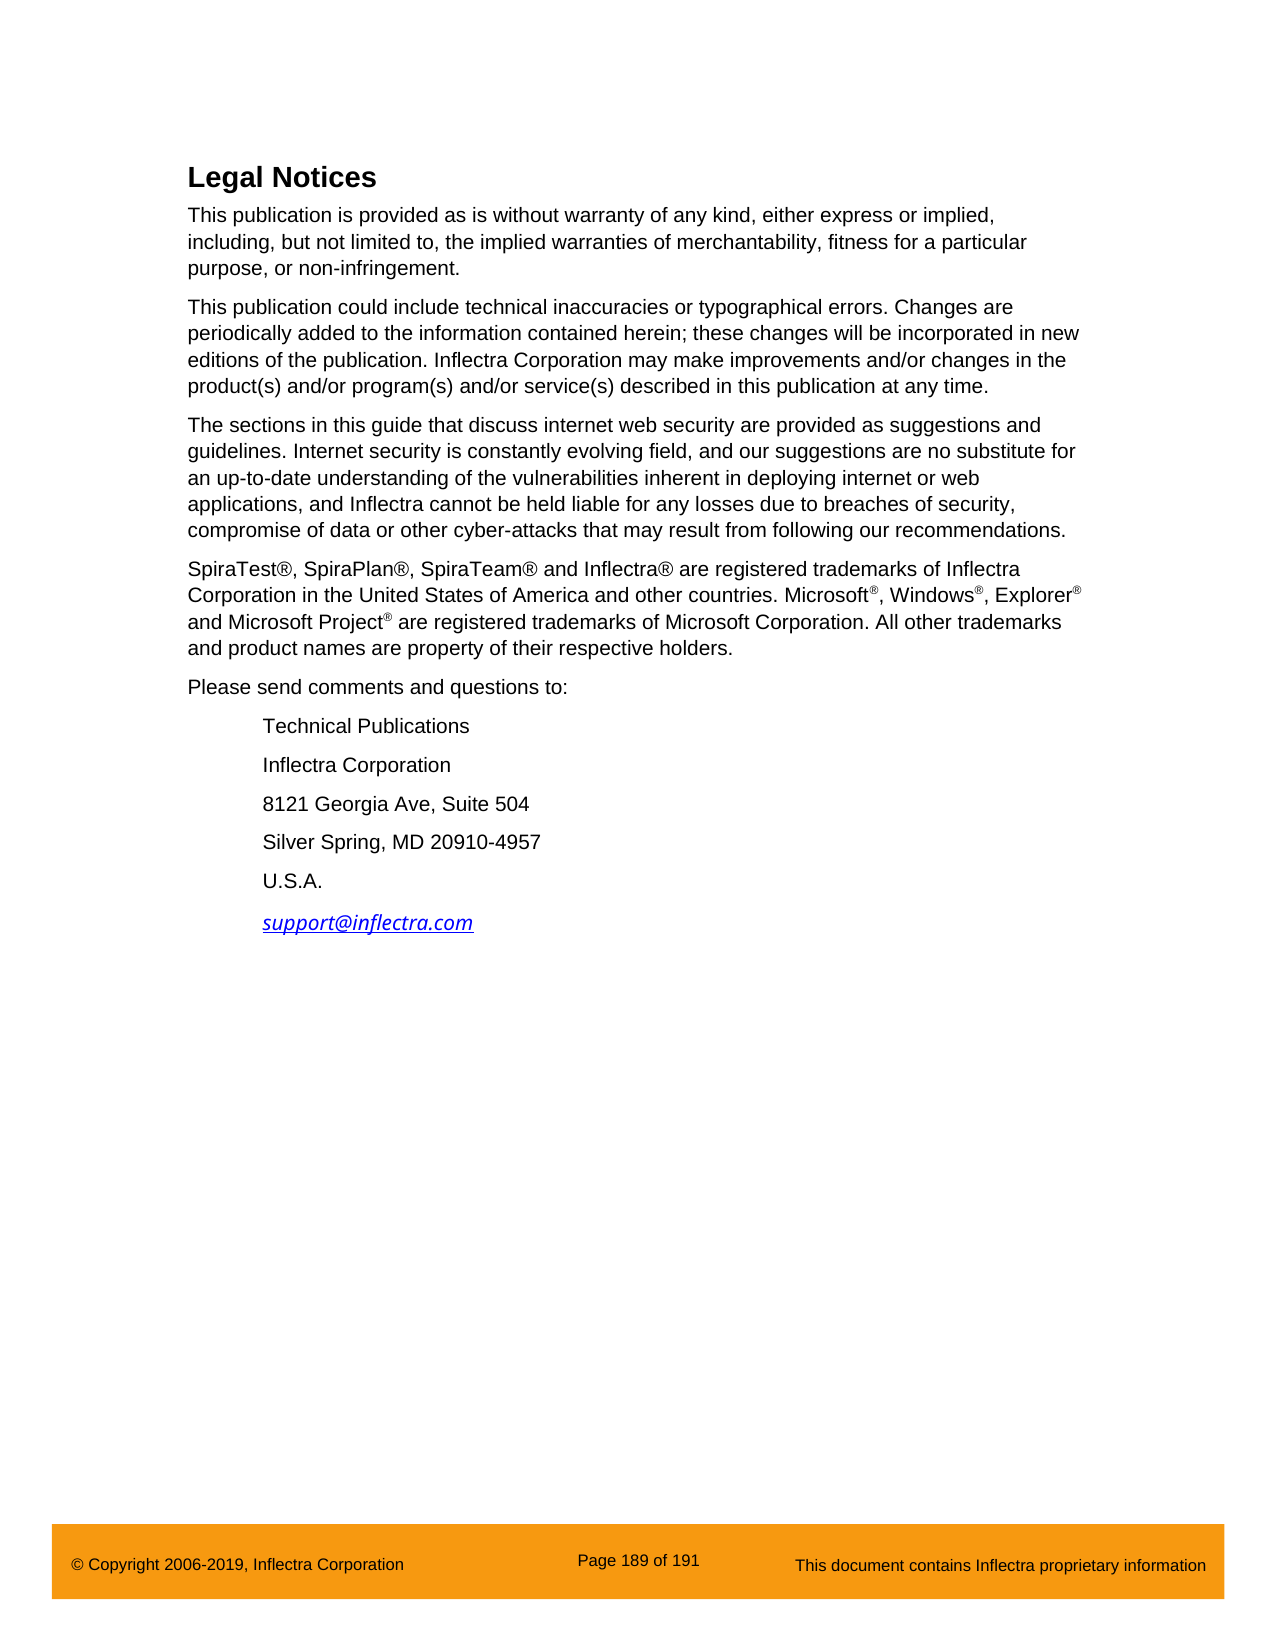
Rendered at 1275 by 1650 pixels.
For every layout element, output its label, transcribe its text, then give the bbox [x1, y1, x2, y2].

text Silver Spring, MD 20910-4957 [262, 830, 1087, 854]
text Please send comments and questions to: [187, 675, 1087, 699]
text Inflectra Corporation [262, 752, 1087, 776]
text support@inflectra.com [262, 908, 1087, 936]
text The sections in this guide that discuss internet web security are provided as suggestions and guidelines. Internet security is constantly evolving field, and our suggestions are no substitute for an up-to-date understanding of the vulnerabilities inherent in deploying internet or web applications, and Inflectra cannot be held liable for any losses due to breaches of security, compromise of data or other cyber-attacks that may result from following our recommendations. [187, 413, 1087, 542]
subtitle Legal Notices [187, 160, 1087, 193]
text Technical Publications [262, 714, 1087, 738]
text This publication could include technical inaccuracies or typographical errors. Changes are periodically added to the information contained herein; these changes will be incorporated in new editions of the publication. Inflectra Corporation may make improvements and/or changes in the product(s) and/or program(s) and/or service(s) described in this publication at any time. [187, 295, 1087, 398]
text U.S.A. [262, 869, 1087, 893]
text This publication is provided as is without warranty of any kind, either express or implied, including, but not limited to, the implied warranties of merchantability, fitness for a particular purpose, or non-infringement. [187, 203, 1087, 280]
text SpiraTest®, SpiraPlan®, SpiraTeam® and Inflectra® are registered trademarks of Inflectra Corporation in the and other countries. Microsoft®, Windows®, Explorer® and Microsoft Project® are registered trademarks of Microsoft Corporation. All other trademarks and product names are property of their respective holders. [187, 557, 1087, 660]
